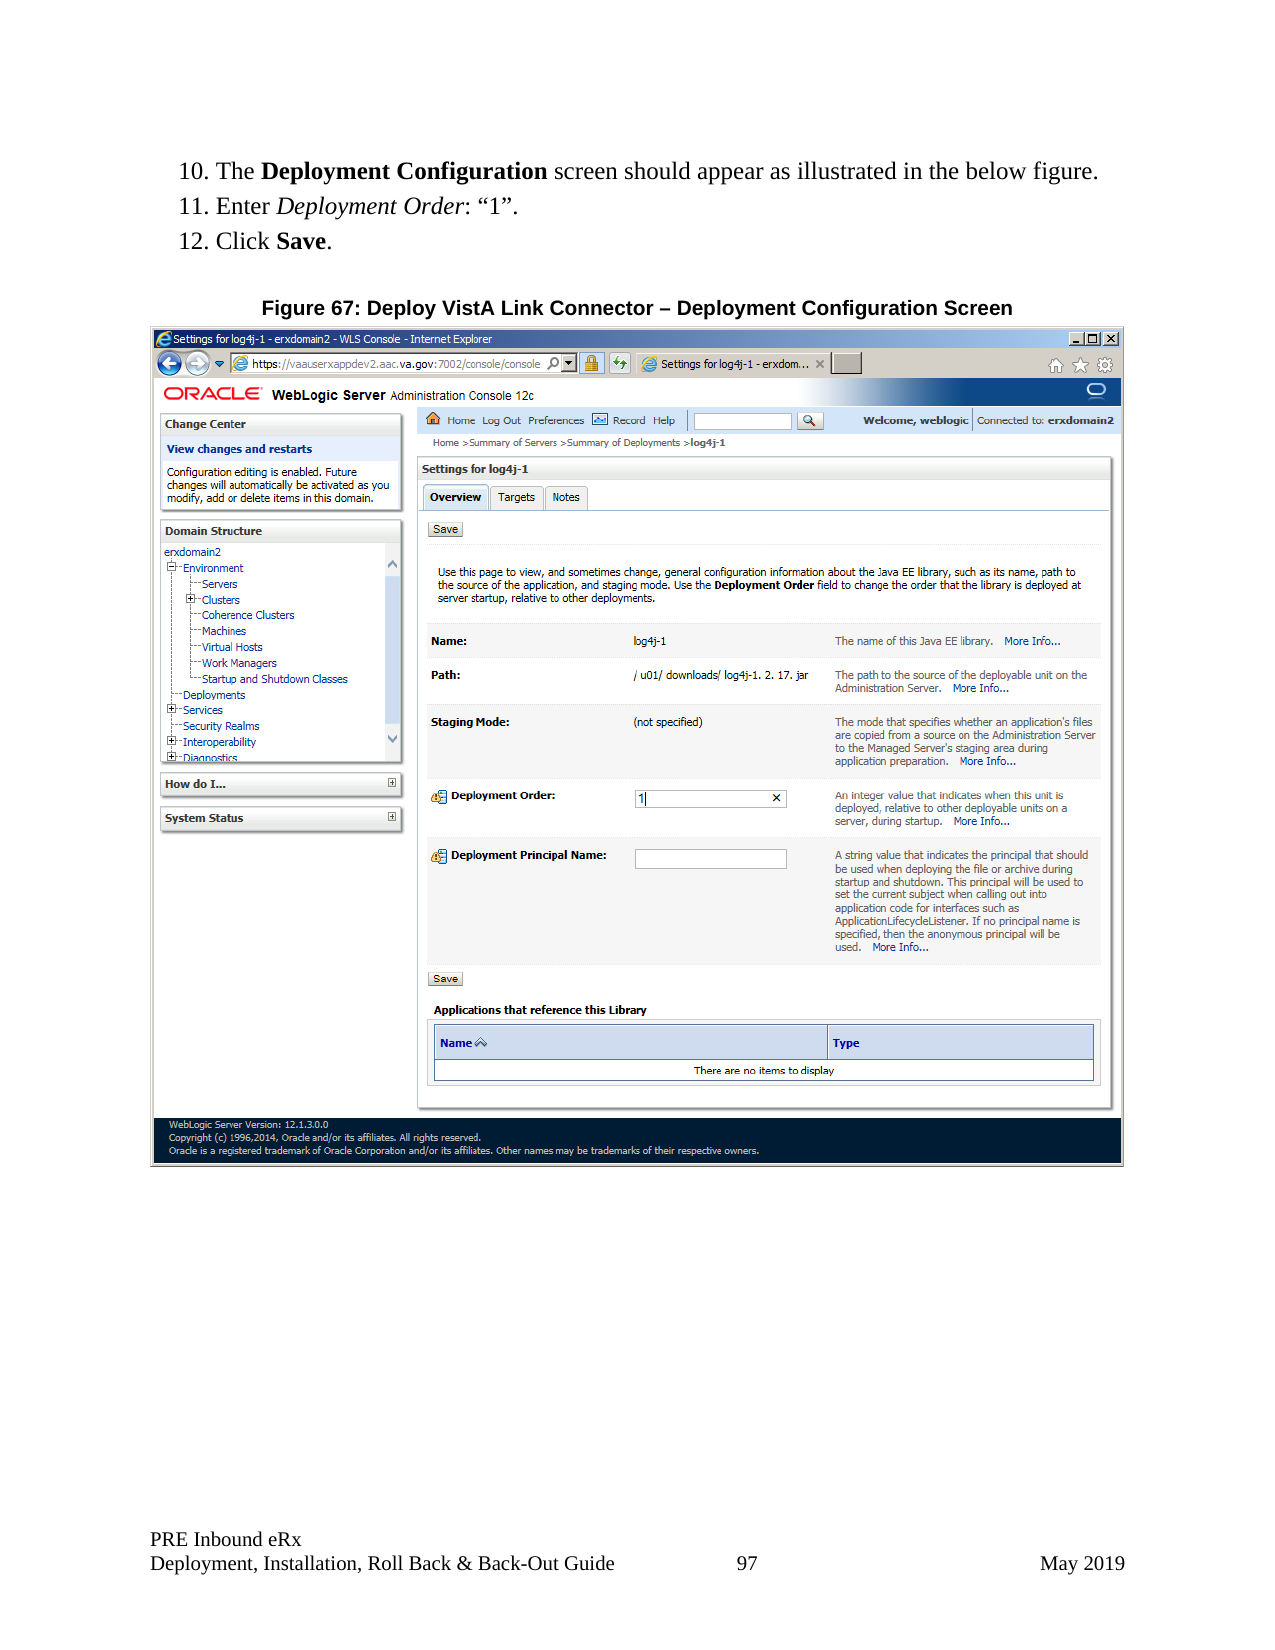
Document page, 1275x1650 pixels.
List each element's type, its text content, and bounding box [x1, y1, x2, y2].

picture [150, 326, 1124, 1167]
text The Deployment Configuration screen should appear as illustrated in the below figure. [178, 156, 1125, 185]
text Figure 67: Deploy VistA Link Connector – Deployment Configuration Screen [150, 296, 1125, 320]
text Enter Deployment Order: “1”. [178, 191, 1125, 220]
text Click Save. [178, 226, 1125, 255]
